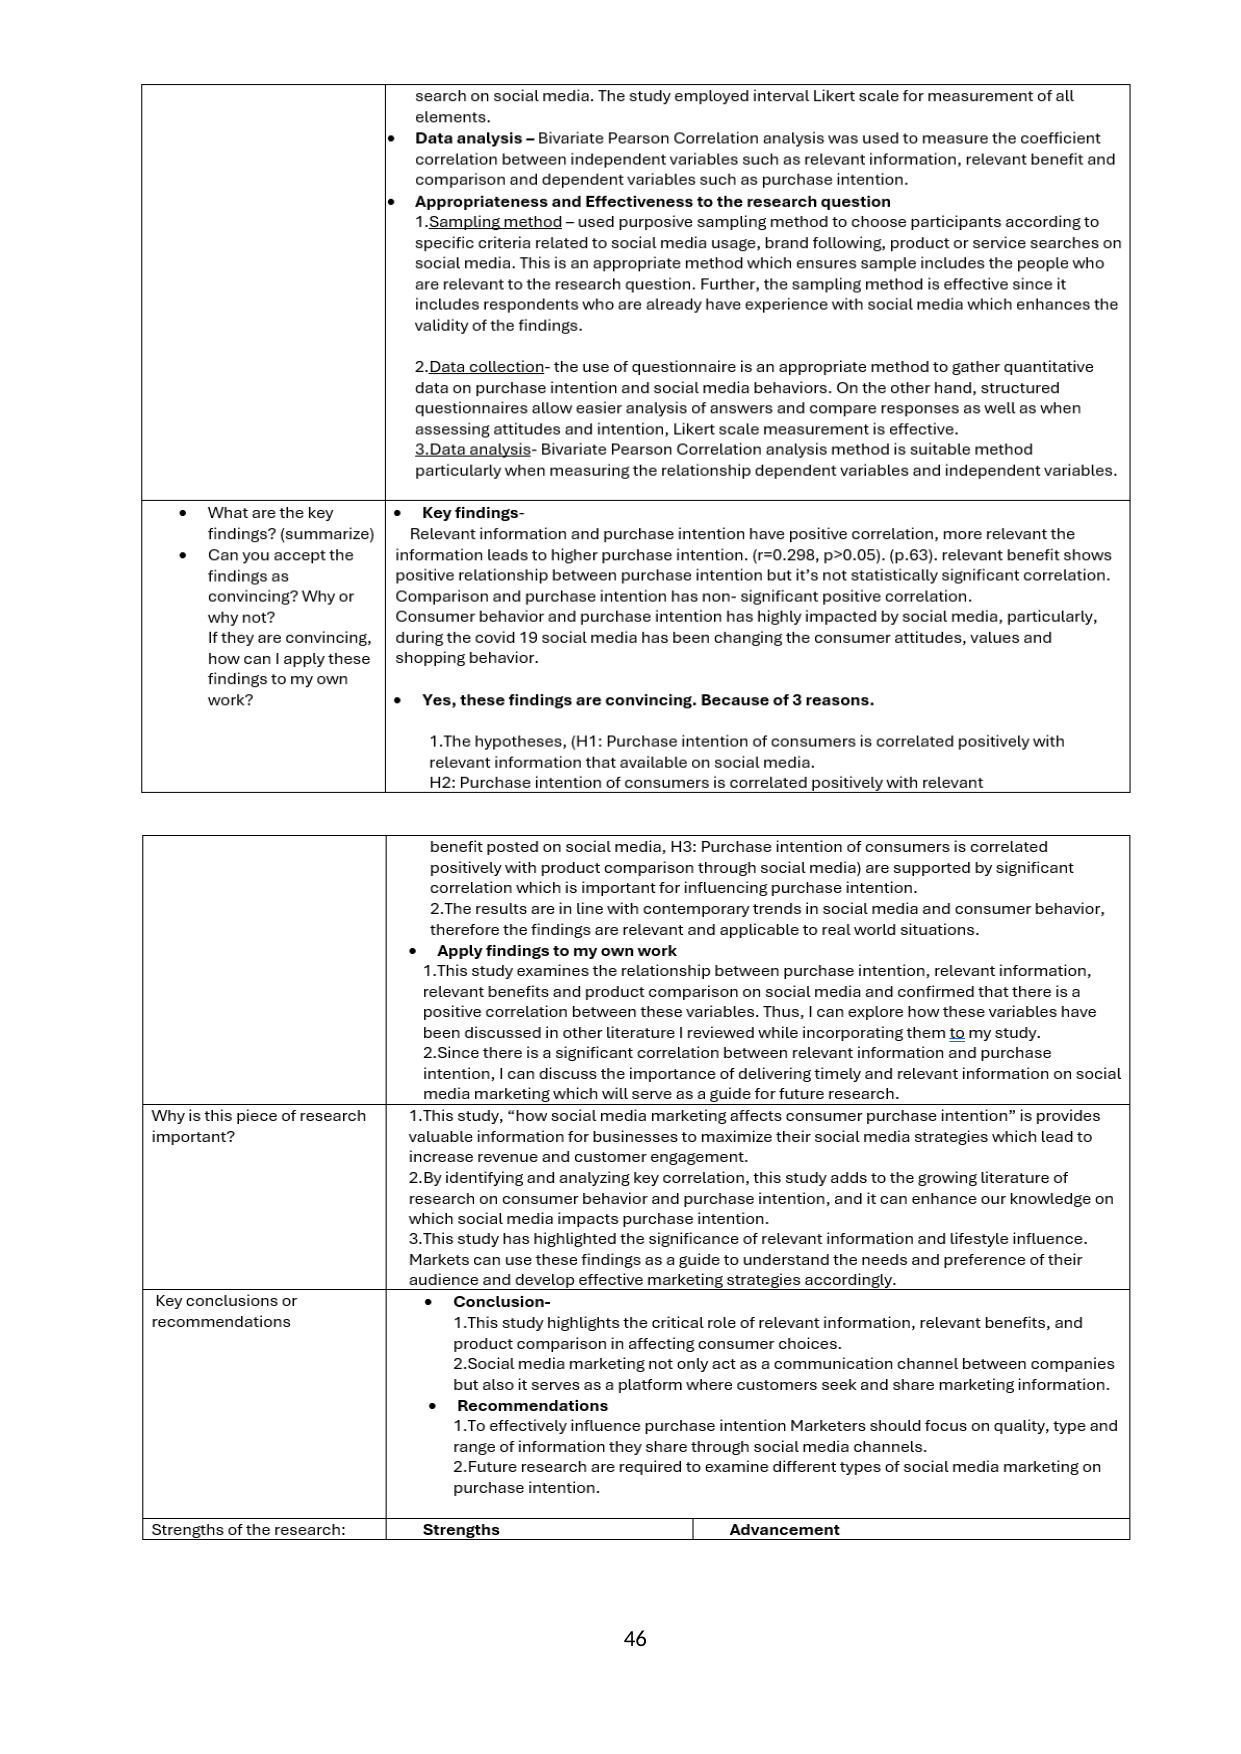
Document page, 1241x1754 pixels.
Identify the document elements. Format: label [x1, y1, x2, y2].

picture [135, 823, 1146, 1545]
picture [135, 75, 1141, 806]
